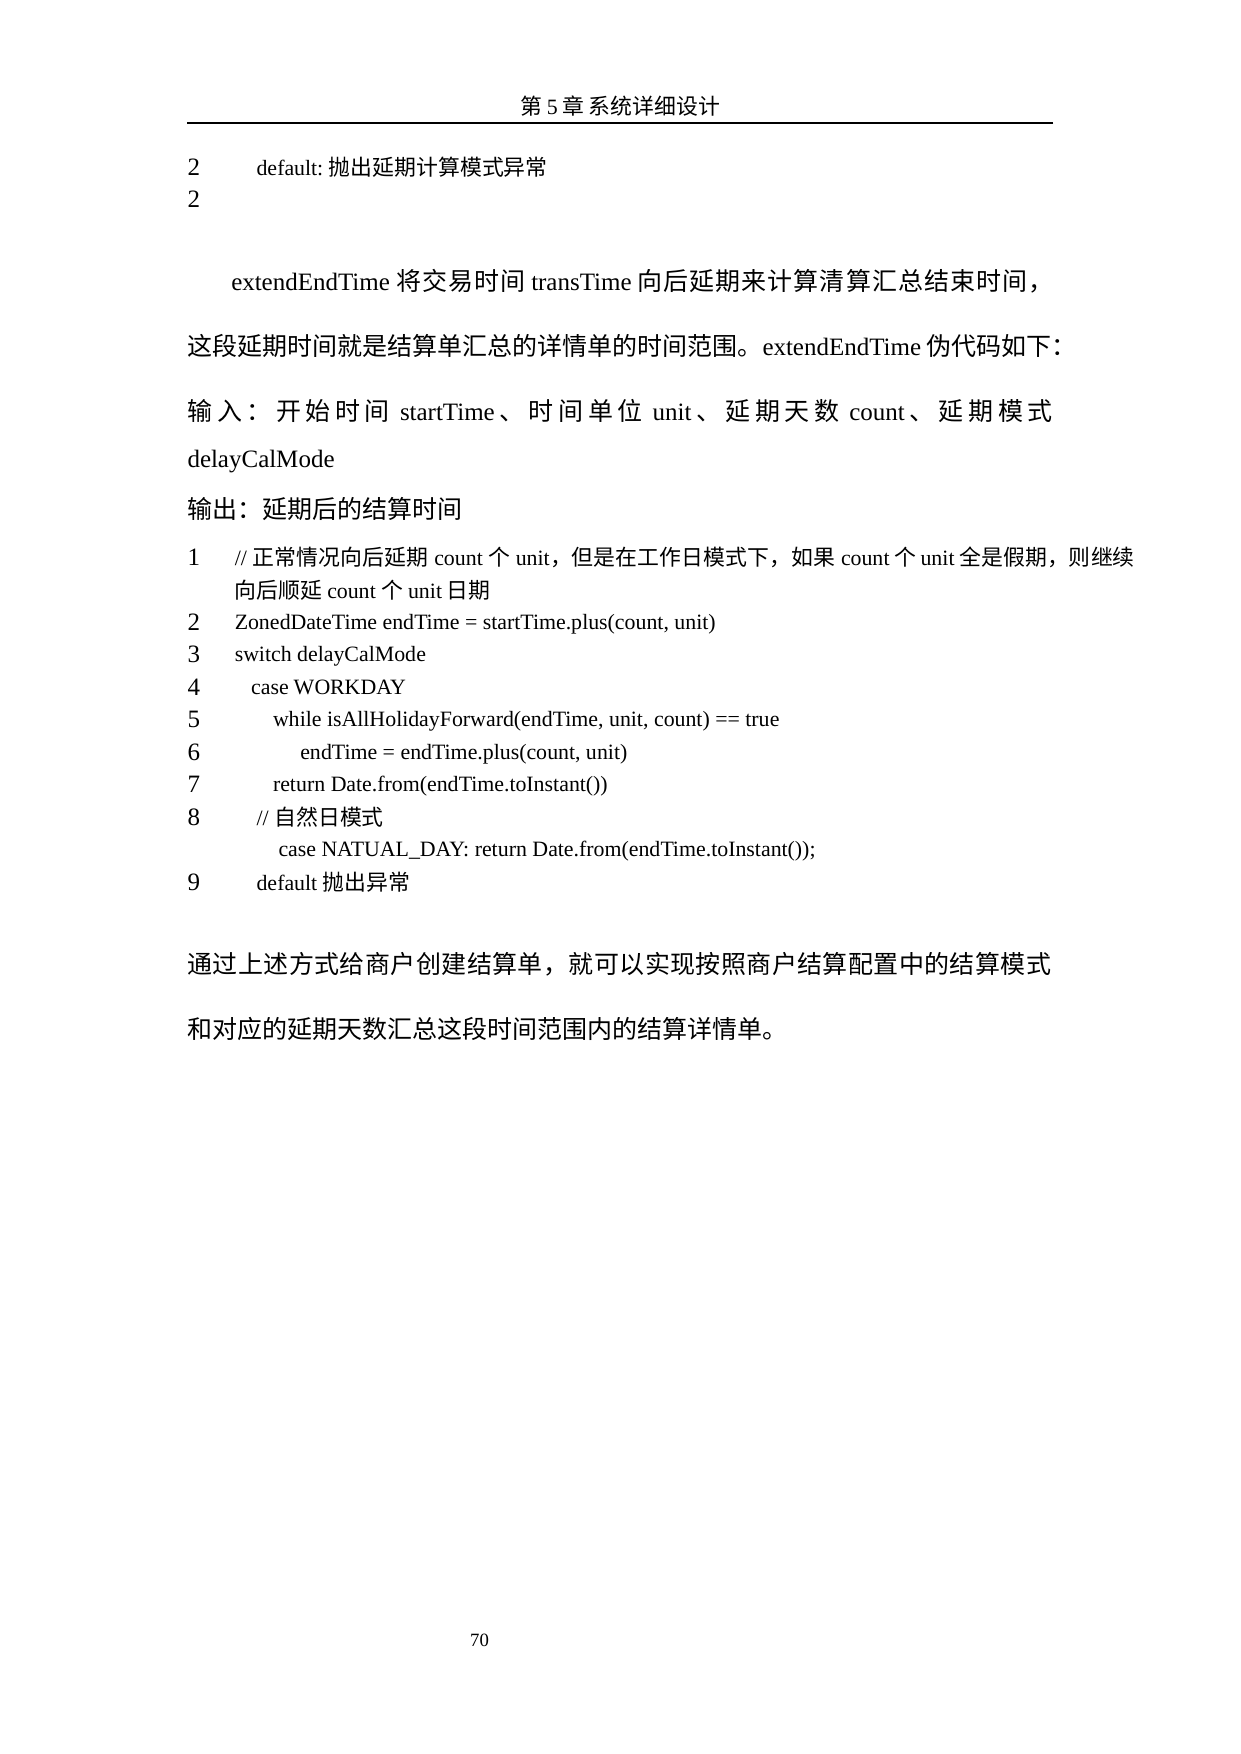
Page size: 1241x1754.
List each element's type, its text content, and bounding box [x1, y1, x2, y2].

table_cell // 自然日模式 case NATUAL_DAY: return Date.from(endTime.toInstant()); [223, 800, 1147, 865]
table_cell default: 抛出延期计算模式异常 [223, 150, 1147, 215]
table_header // 正常情况向后延期 count 个 unit，但是在工作日模式下，如果count个unit全是假期，则继续向后顺延 count 个 unit日期 [223, 540, 1147, 605]
table_header 1 [176, 540, 223, 605]
table_cell endTime = endTime.plus(count, unit) [223, 735, 1147, 767]
table_cell 2 [176, 605, 223, 637]
text 输出：延期后的结算时间 [187, 475, 1053, 540]
table_cell while isAllHolidayForward(endTime, unit, count) == true [223, 703, 1147, 735]
table_cell return Date.from(endTime.toInstant()) [223, 768, 1147, 800]
text 输入：开始时间startTime、时间单位unit、延期天数count、延期模式delayCalMode [187, 377, 1053, 475]
table_cell ZonedDateTime endTime = startTime.plus(count, unit) [223, 605, 1147, 637]
text extendEndTime将交易时间transTime向后延期来计算清算汇总结束时间，这段延期时间就是结算单汇总的详情单的时间范围。extendEndTime伪代码如下： [187, 247, 1053, 377]
table_cell 4 [176, 670, 223, 702]
table_cell case WORKDAY [223, 670, 1147, 702]
table_cell switch delayCalMode [223, 638, 1147, 670]
table_cell 8 [176, 800, 223, 865]
table_cell 9 [176, 865, 223, 897]
table_cell 5 [176, 703, 223, 735]
table_cell 22 [176, 150, 223, 215]
text 通过上述方式给商户创建结算单，就可以实现按照商户结算配置中的结算模式和对应的延期天数汇总这段时间范围内的结算详情单。 [187, 930, 1053, 1060]
table_cell 6 [176, 735, 223, 767]
table_cell 3 [176, 638, 223, 670]
table_cell 7 [176, 768, 223, 800]
table_cell default 抛出异常 [223, 865, 1147, 897]
